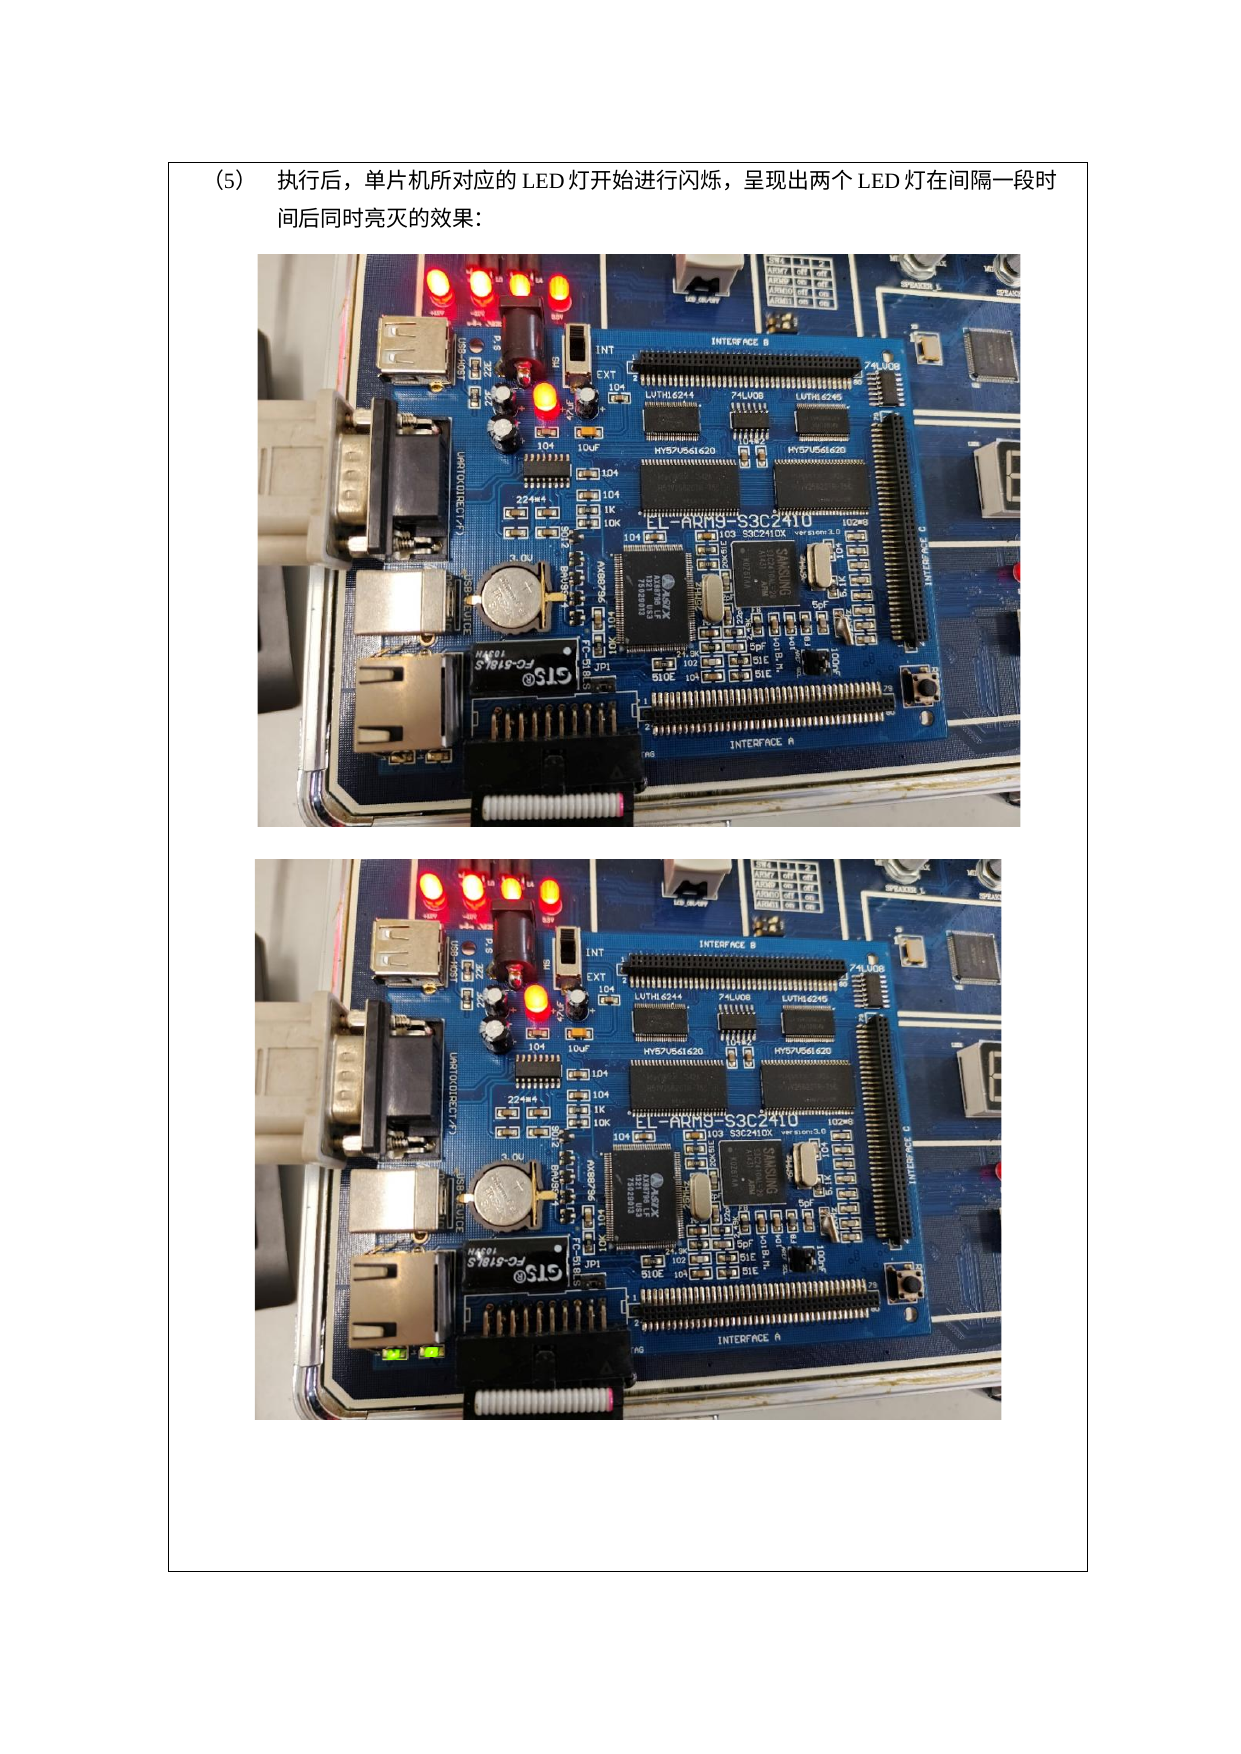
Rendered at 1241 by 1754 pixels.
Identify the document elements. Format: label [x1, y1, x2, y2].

table_cell [169, 163, 1087, 1571]
picture [257, 254, 1021, 827]
picture [254, 859, 1002, 1420]
